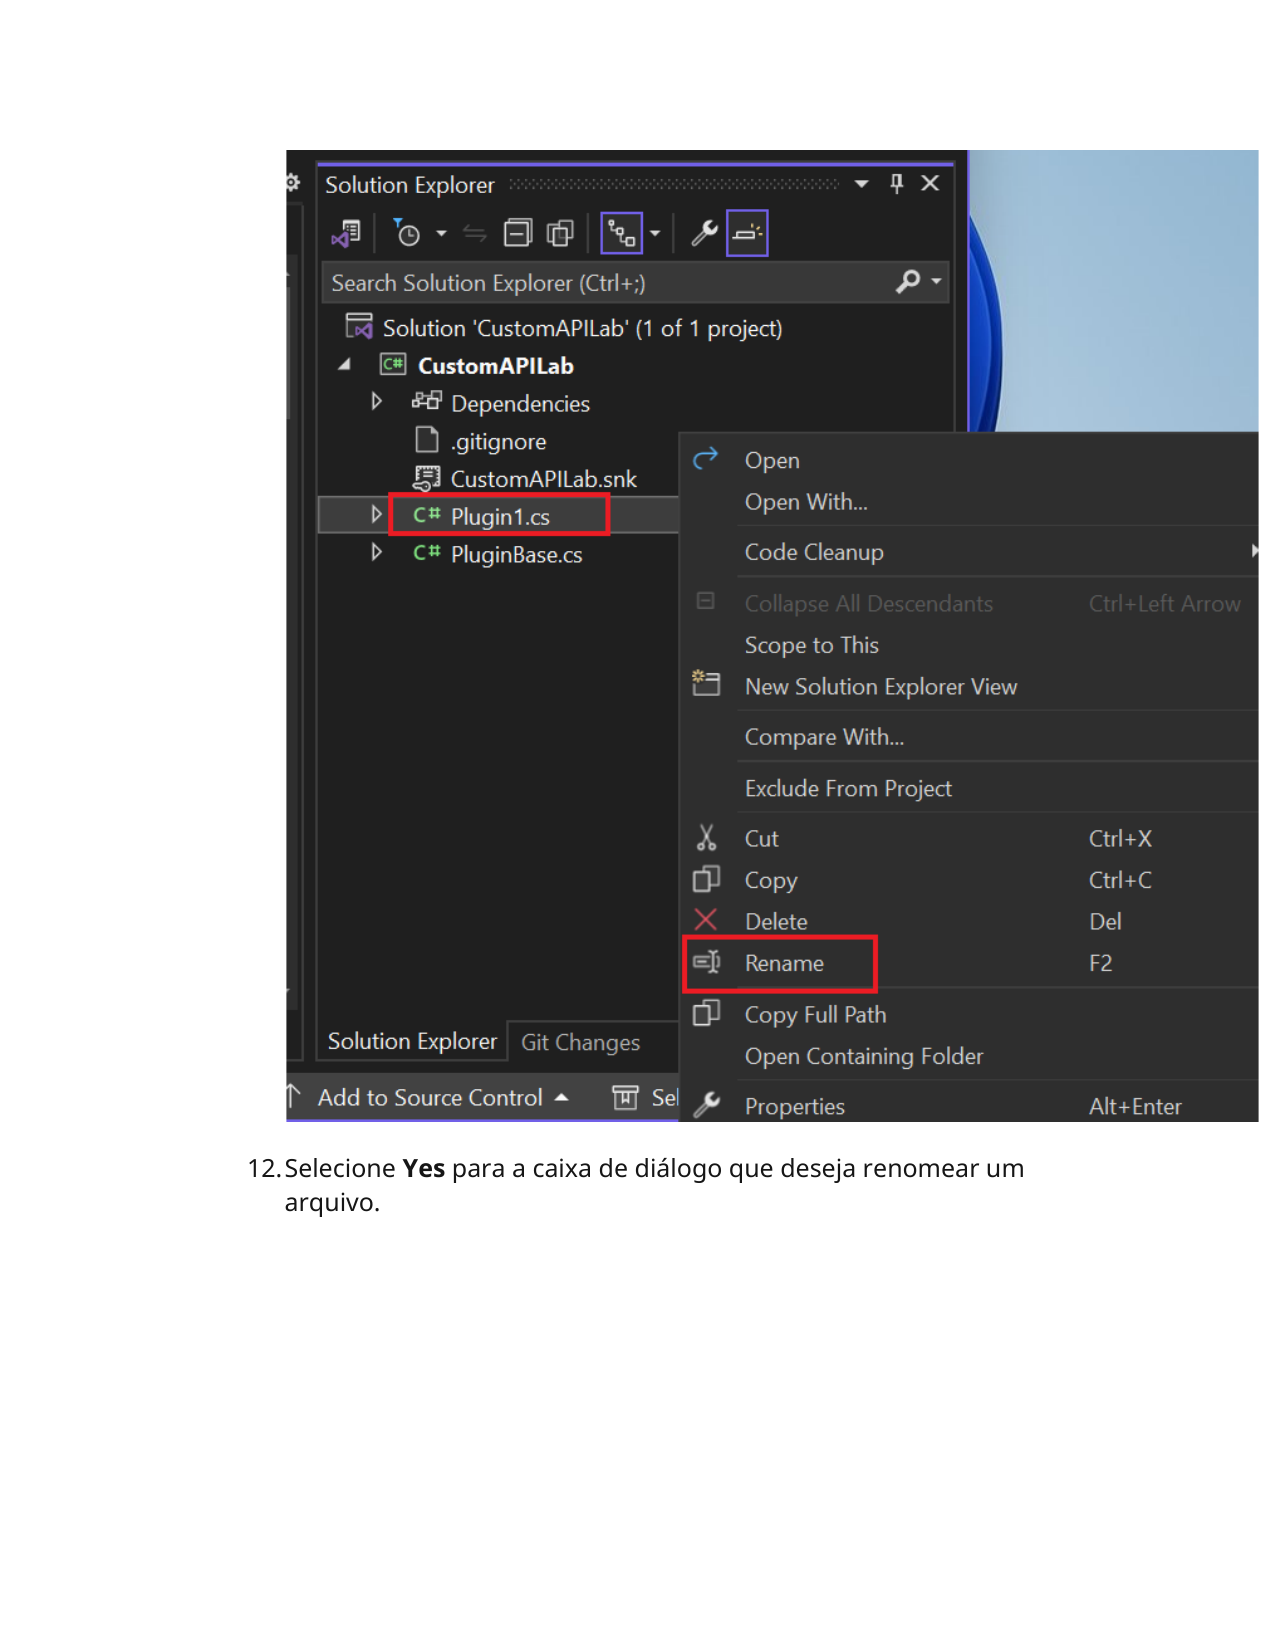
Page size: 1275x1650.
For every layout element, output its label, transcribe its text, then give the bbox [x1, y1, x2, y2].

picture [284, 150, 1260, 1122]
list Selecione Yes para a caixa de diálogo que deseja renomear um arquivo. [247, 1150, 1125, 1218]
